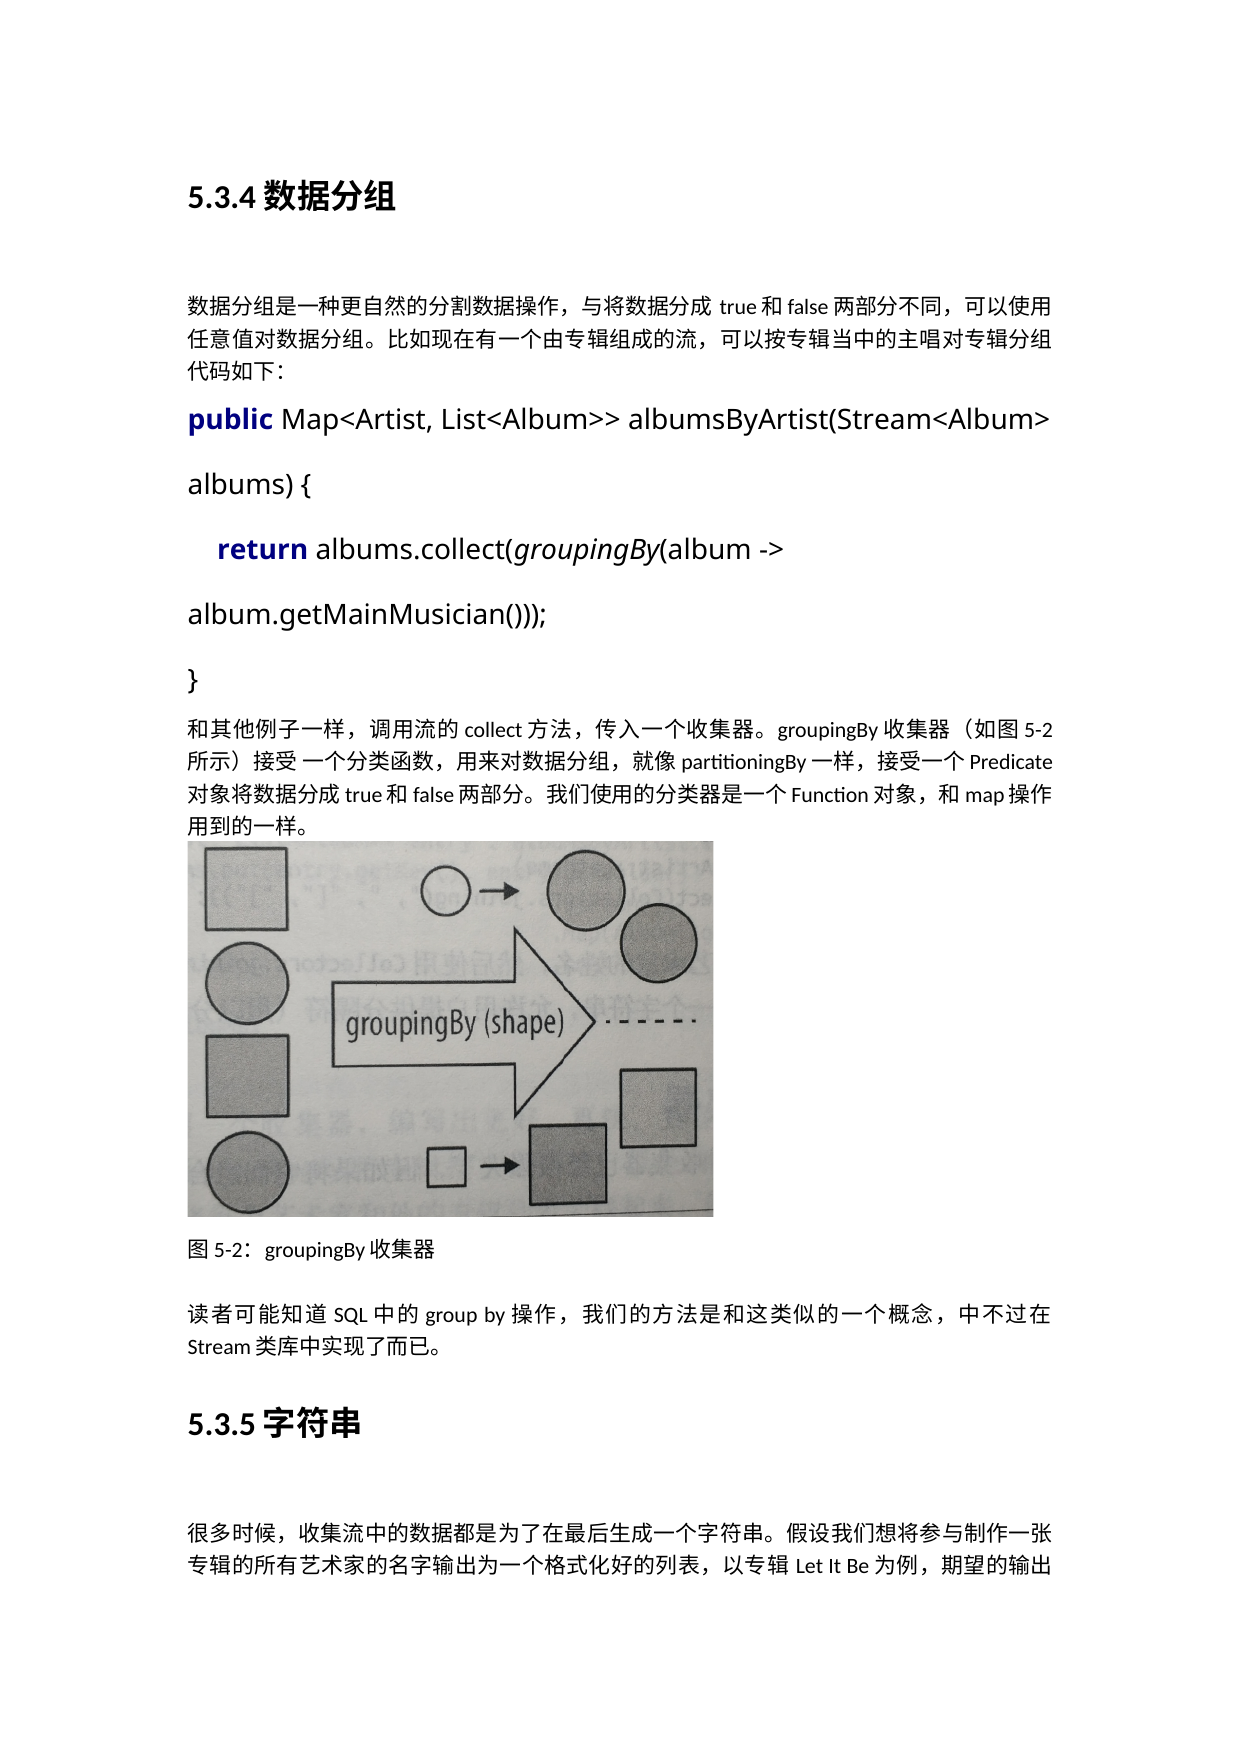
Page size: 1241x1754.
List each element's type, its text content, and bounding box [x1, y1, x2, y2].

text 图5-2：groupingBy收集器 [187, 1231, 1053, 1264]
text public Map<Artist, List<Album>> albumsByArtist(Stream<Album> albums) { return albums.collect(groupingBy(album -> album.getMainMusician())); } [187, 386, 1053, 711]
text 和其他例子一样，调用流的collect方法，传入一个收集器。groupingBy收集器（如图5-2所示）接受 一个分类函数，用来对数据分组，就像partitioningBy一样，接受一个Predicate对象将数据分成true和false两部分。我们使用的分类器是一个Function对象，和map操作用到的一样。 [187, 711, 1053, 841]
picture [187, 841, 714, 1217]
subtitle 5.3.5字符串 [187, 1388, 1053, 1453]
subtitle 5.3.4 数据分组 [187, 162, 1053, 227]
text 读者可能知道SQL中的group by操作，我们的方法是和这类似的一个概念，中不过在Stream类库中实现了而已。 [187, 1296, 1053, 1361]
text 数据分组是一种更自然的分割数据操作，与将数据分成true和false两部分不同，可以使用任意值对数据分组。比如现在有一个由专辑组成的流，可以按专辑当中的主唱对专辑分组。代码如下： [187, 289, 1053, 386]
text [187, 1515, 1053, 1580]
